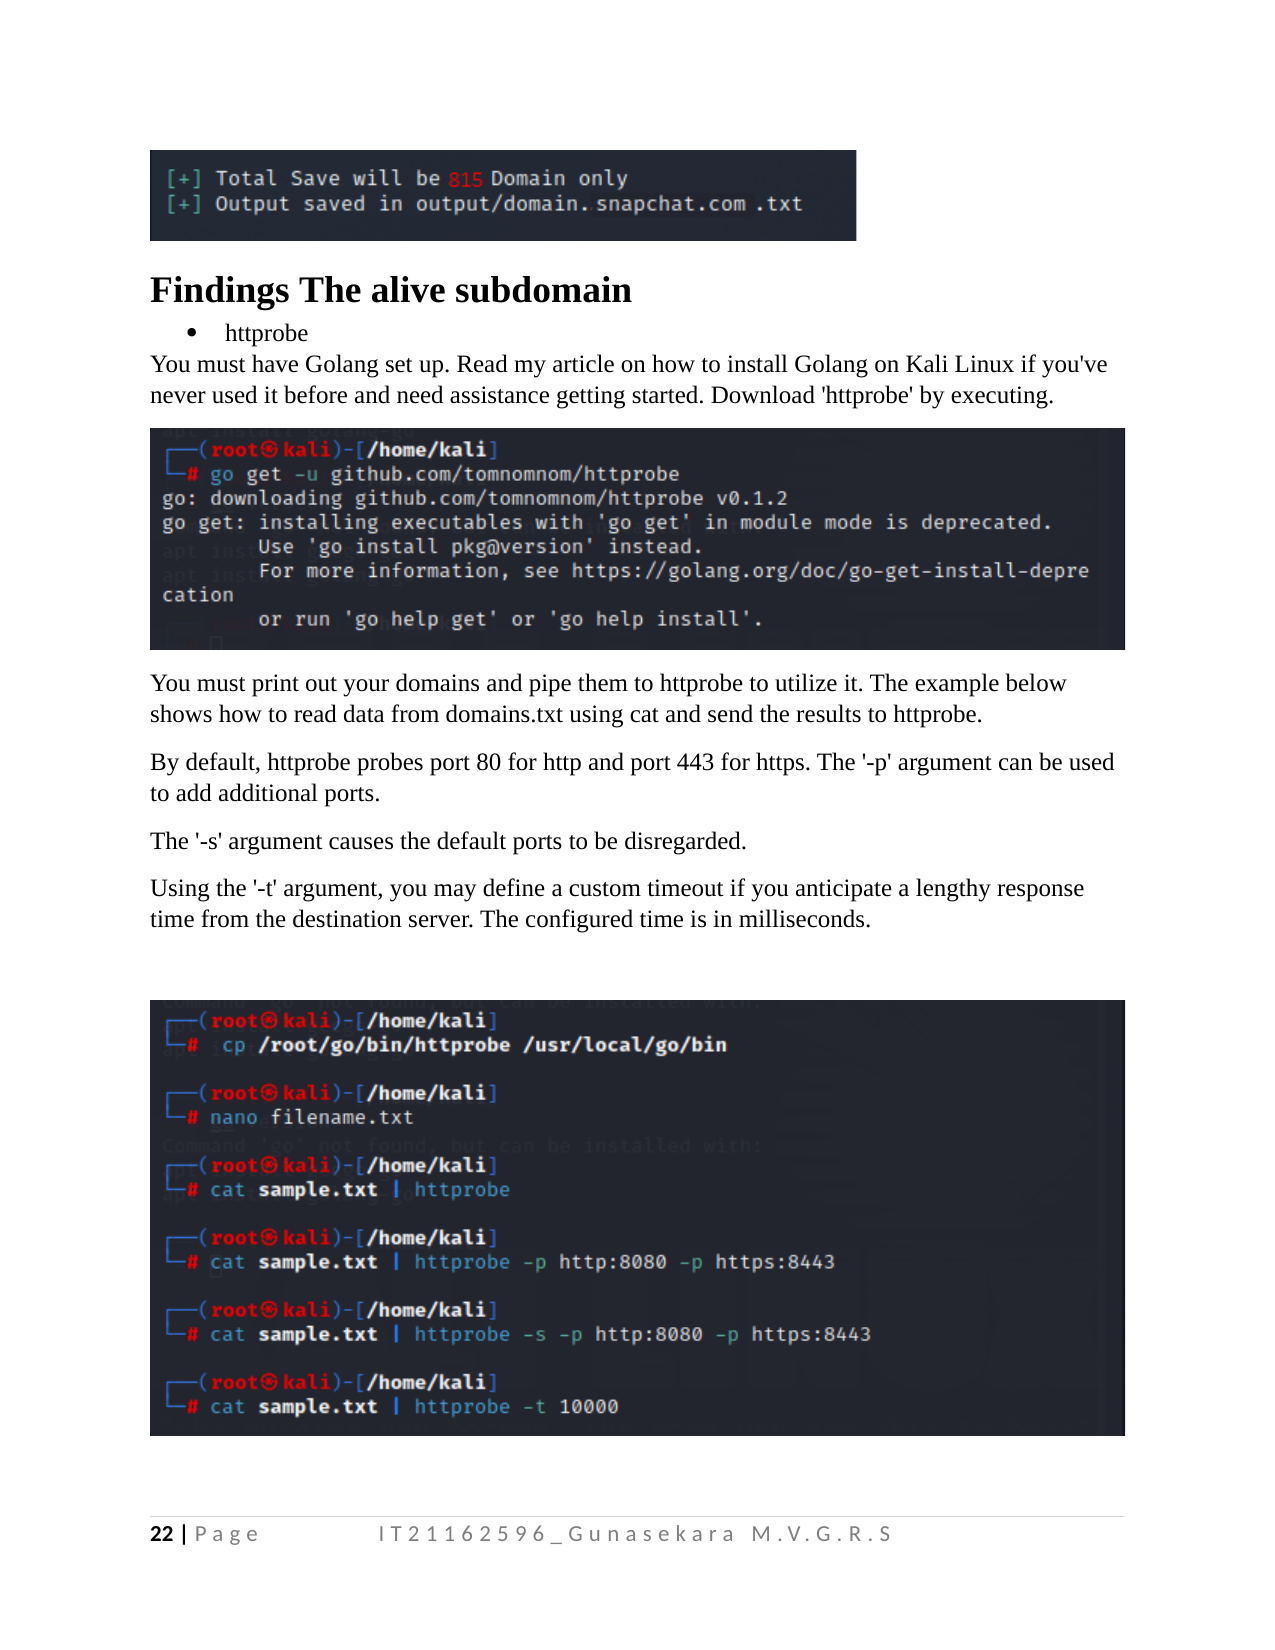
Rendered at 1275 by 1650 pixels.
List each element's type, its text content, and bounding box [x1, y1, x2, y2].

picture [150, 1000, 1125, 1436]
text You must have Golang set up. Read my article on how to install Golang on Kali Linux if you've never used it before and need assistance getting started. Download 'httprobe' by executing. [150, 349, 1125, 409]
text By default, httprobe probes port 80 for http and port 443 for https. The '-p' argument can be used to add additional ports. [150, 747, 1125, 807]
text Using the '-t' argument, you may define a custom timeout if you anticipate a lengthy response time from the destination server. The configured time is in milliseconds. [150, 873, 1125, 933]
picture [150, 428, 1125, 650]
picture [150, 150, 857, 241]
text The '-s' argument causes the default ports to be disregarded. [150, 826, 1125, 854]
text You must print out your domains and pipe them to httprobe to utilize it. The example below shows how to read data from domains.txt using cat and send the results to httprobe. [150, 668, 1125, 728]
subtitle httprobe [187, 318, 1125, 347]
subtitle Findings The alive subdomain [150, 268, 1125, 311]
